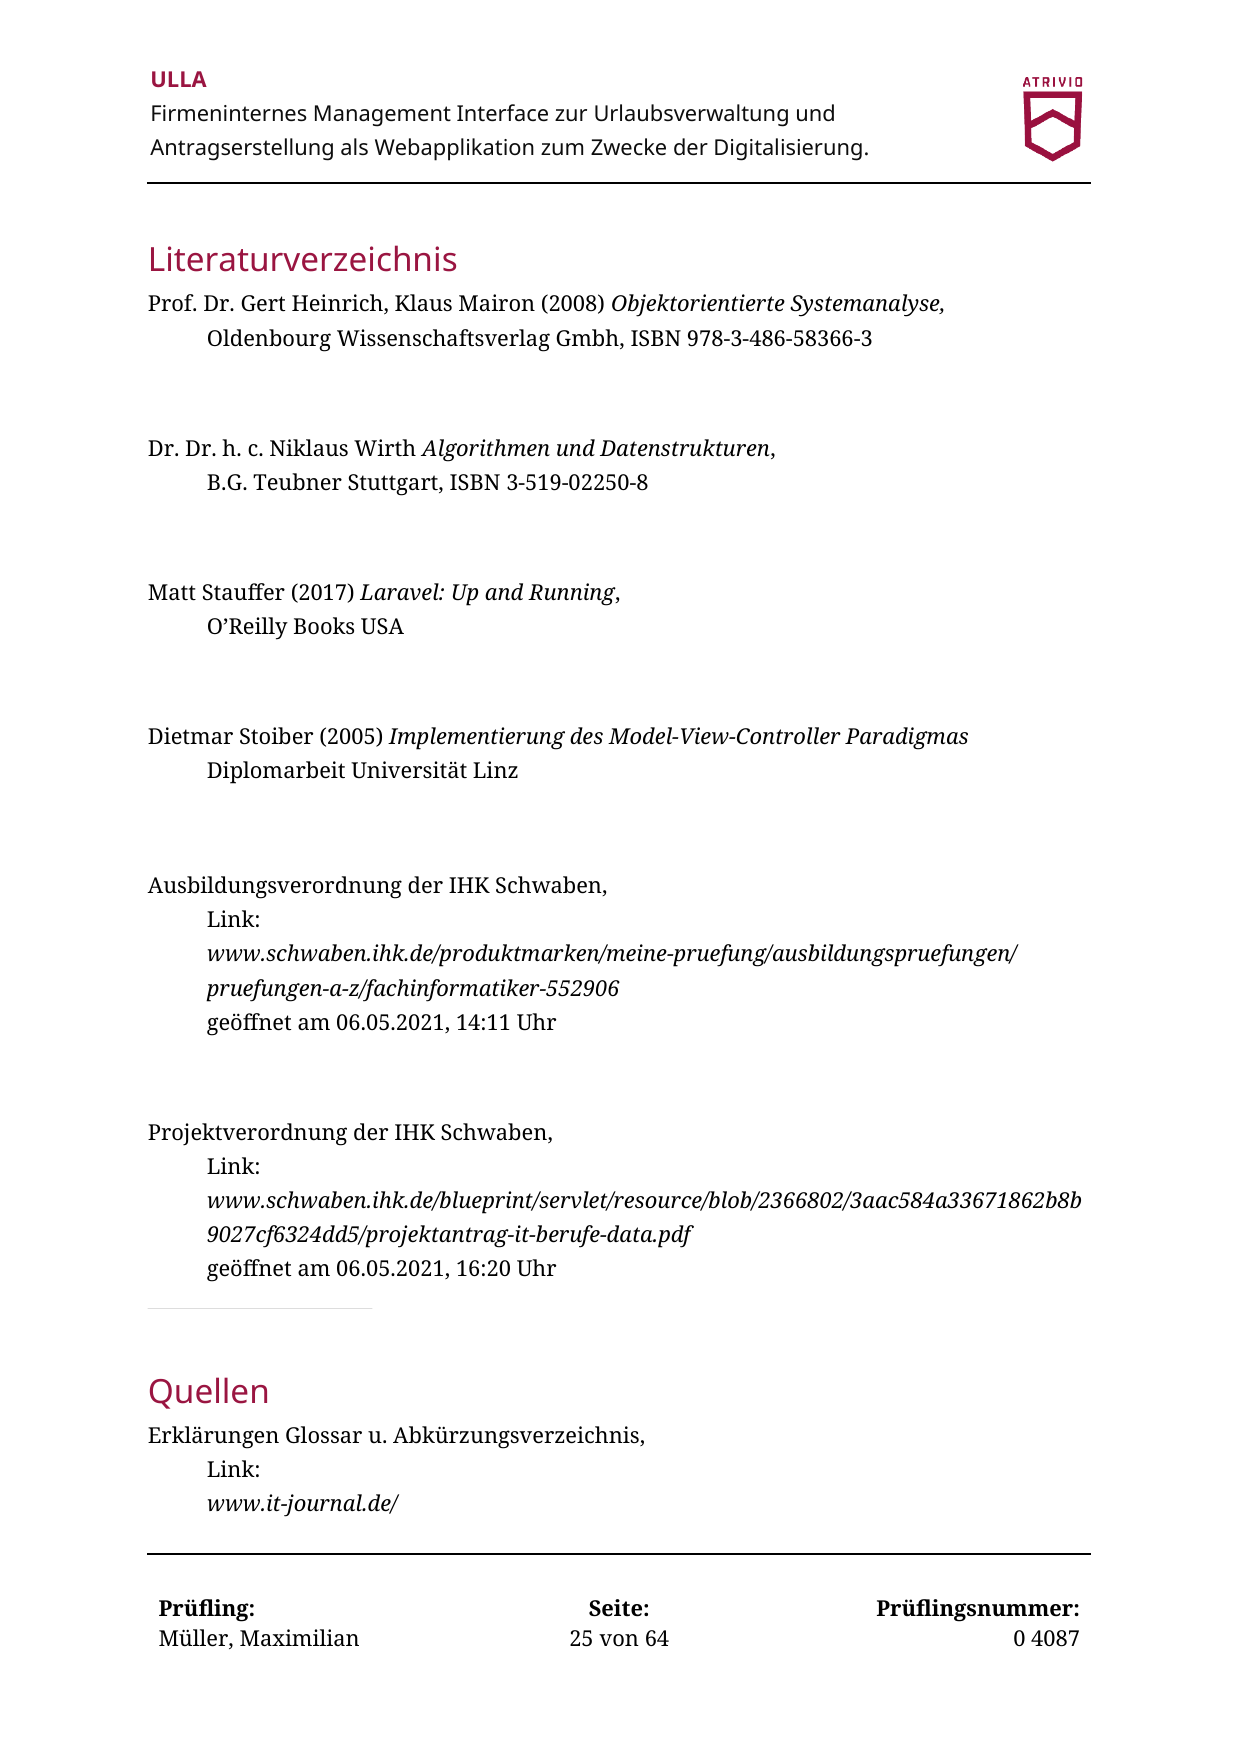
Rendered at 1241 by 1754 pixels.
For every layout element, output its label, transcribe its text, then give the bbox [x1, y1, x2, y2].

subtitle Quellen [148, 1368, 1093, 1413]
text Ausbildungsverordnung der IHK Schwaben, Link: www.schwaben.ihk.de/produktmarken/meine-pruefung/ausbildungspruefungen/pruefungen-a-z/fachinformatiker-552906 geöffnet am 06.05.2021, 14:11 Uhr [148, 870, 1093, 1037]
text Prof. Dr. Gert Heinrich, Klaus Mairon (2008) Objektorientierte Systemanalyse, Oldenbourg Wissenschaftsverlag Gmbh, ISBN 978-3-486-58366-3 [148, 288, 1093, 352]
text Dr. Dr. h. c. Niklaus Wirth Algorithmen und Datenstrukturen, B.G. Teubner Stuttgart, ISBN 3-519-02250-8 [148, 433, 1093, 497]
picture [1013, 67, 1092, 171]
text Matt Stauffer (2017) Laravel: Up and Running, O’Reilly Books USA [148, 577, 1093, 641]
text Projektverordnung der IHK Schwaben, Link: www.schwaben.ihk.de/blueprint/servlet/resource/blob/2366802/3aac584a33671862b8b9027cf6324dd5/projektantrag-it-berufe-data.pdf geöffnet am 06.05.2021, 16:20 Uhr [148, 1117, 1093, 1283]
subtitle Literaturverzeichnis [148, 236, 1093, 282]
text Dietmar Stoiber (2005) Implementierung des Model-View-Controller Paradigmas Diplomarbeit Universität Linz [148, 721, 1093, 785]
